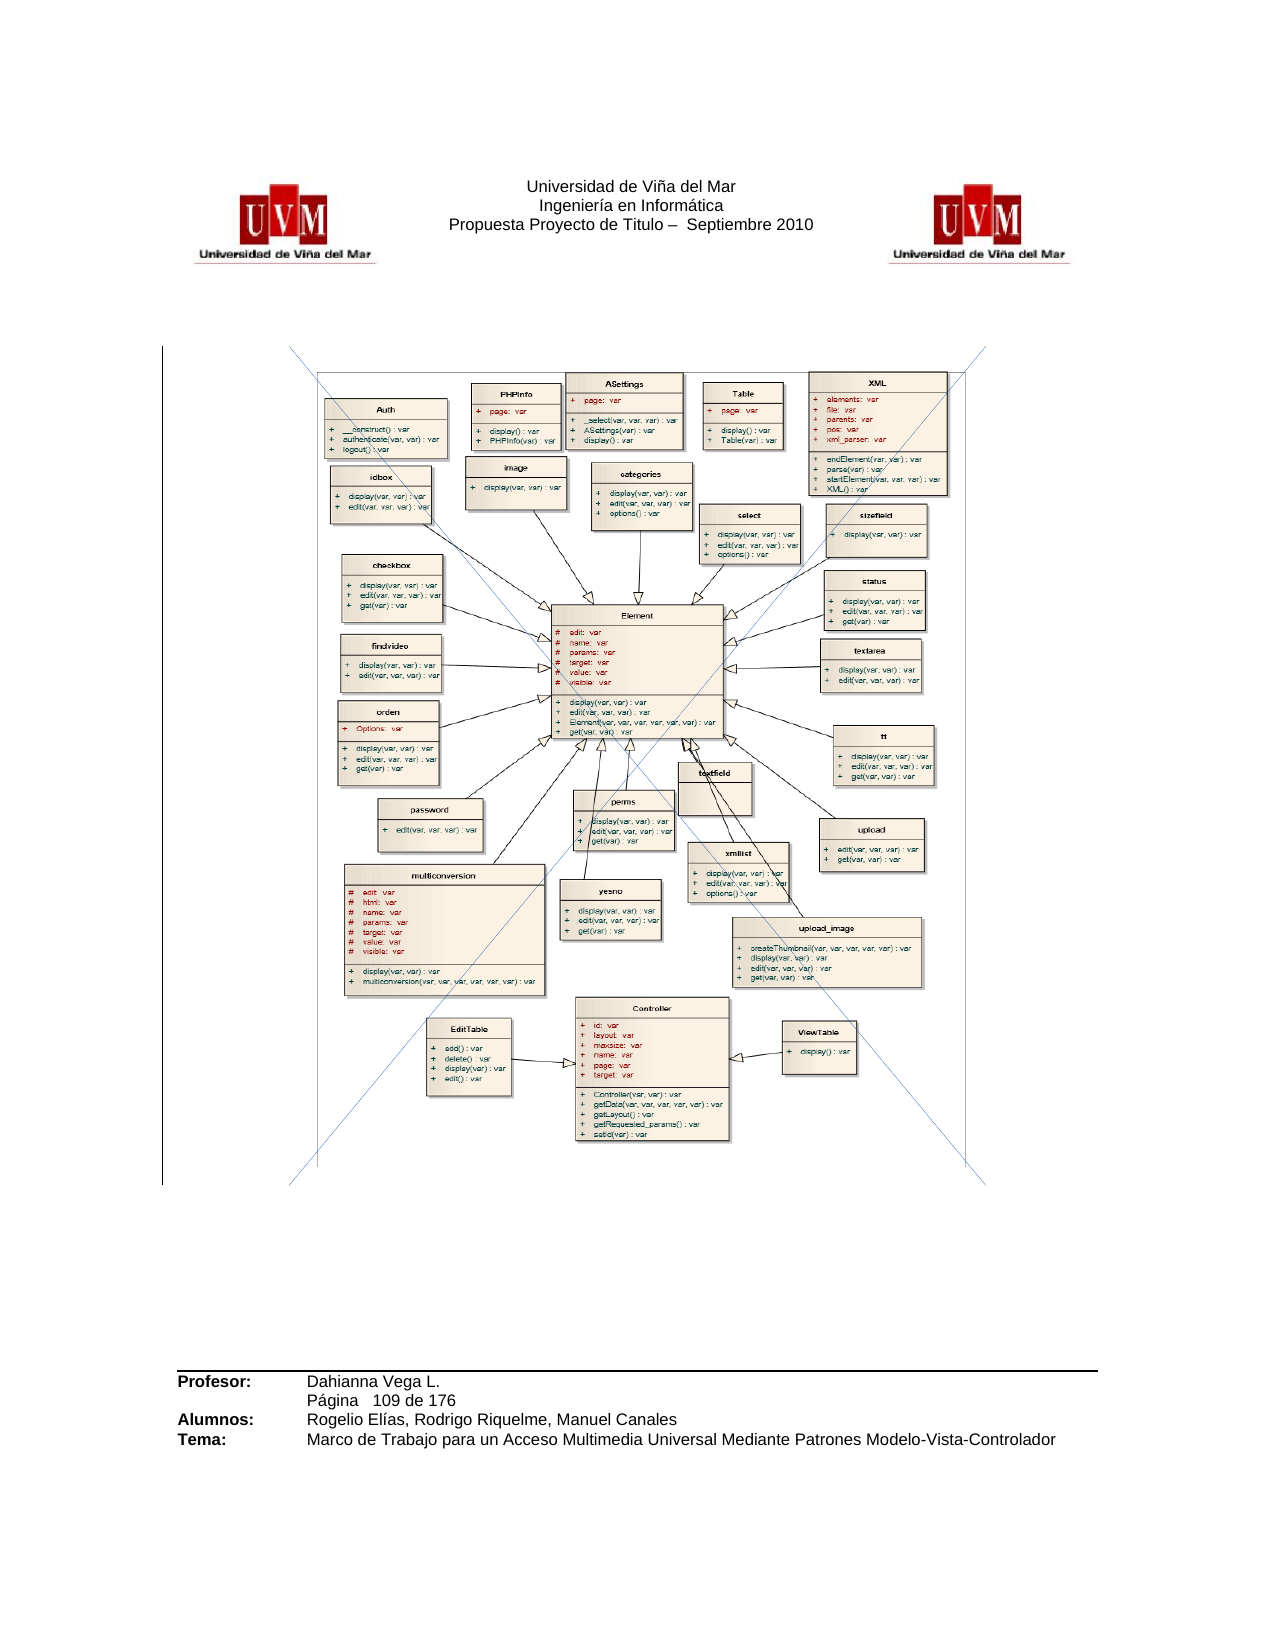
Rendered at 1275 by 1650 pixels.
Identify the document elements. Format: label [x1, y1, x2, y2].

picture [871, 176, 1084, 267]
picture [289, 348, 636, 1184]
picture [290, 767, 985, 1186]
picture [639, 348, 986, 1184]
picture [290, 346, 985, 765]
picture [177, 176, 390, 267]
